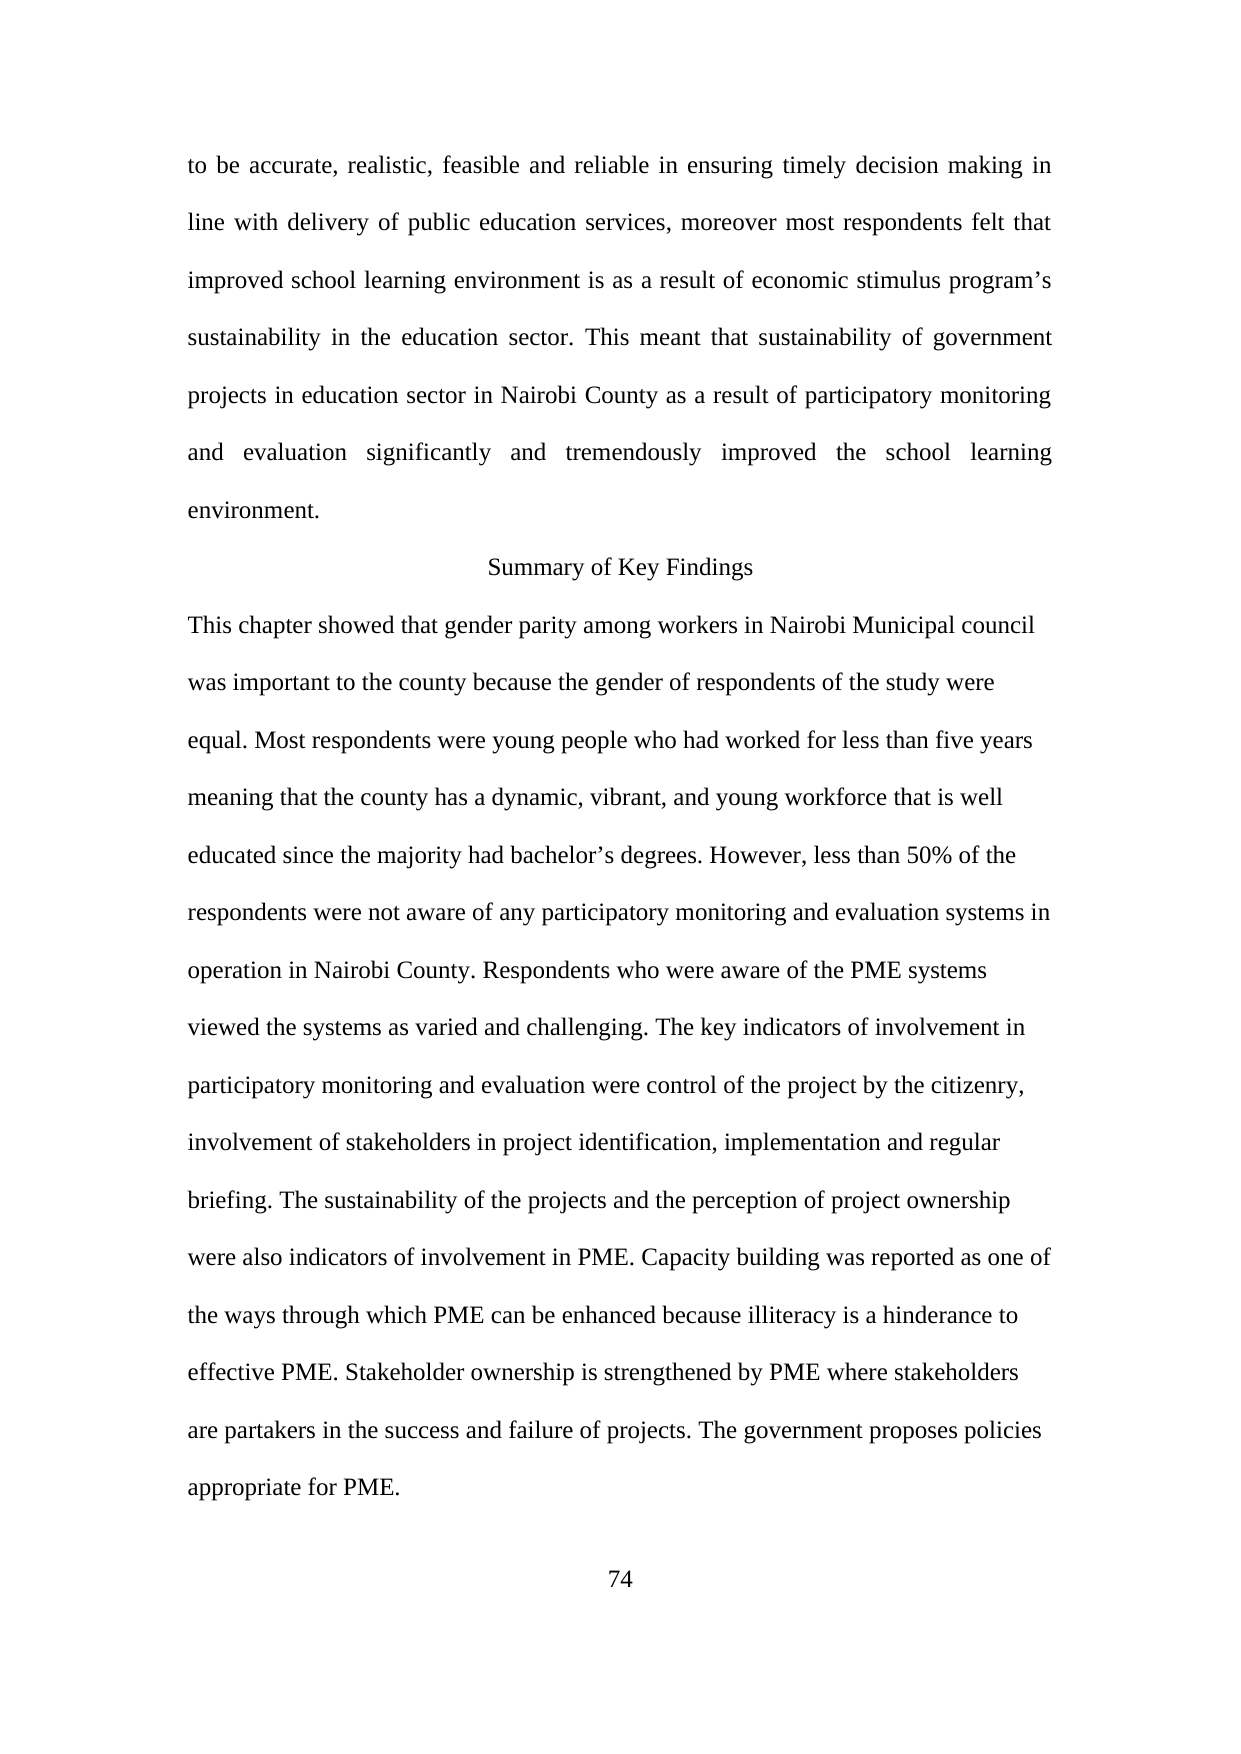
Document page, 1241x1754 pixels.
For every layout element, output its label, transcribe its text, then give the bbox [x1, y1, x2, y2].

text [187, 150, 1053, 524]
text This chapter showed that gender parity among workers in Nairobi Municipal council was important to the county because the gender of respondents of the study were equal. Most respondents were young people who had worked for less than five years meaning that the county has a dynamic, vibrant, and young workforce that is well educated since the majority had bachelor’s degrees. However, less than 50% of the respondents were not aware of any participatory monitoring and evaluation systems in operation in Nairobi County. Respondents who were aware of the PME systems viewed the systems as varied and challenging. The key indicators of involvement in participatory monitoring and evaluation were control of the project by the citizenry, involvement of stakeholders in project identification, implementation and regular briefing. The sustainability of the projects and the perception of project ownership were also indicators of involvement in PME. Capacity building was reported as one of the ways through which PME can be enhanced because illiteracy is a hinderance to effective PME. Stakeholder ownership is strengthened by PME where stakeholders are partakers in the success and failure of projects. The government proposes policies appropriate for PME. [187, 610, 1053, 1501]
text Summary of Key Findings [187, 552, 1053, 581]
